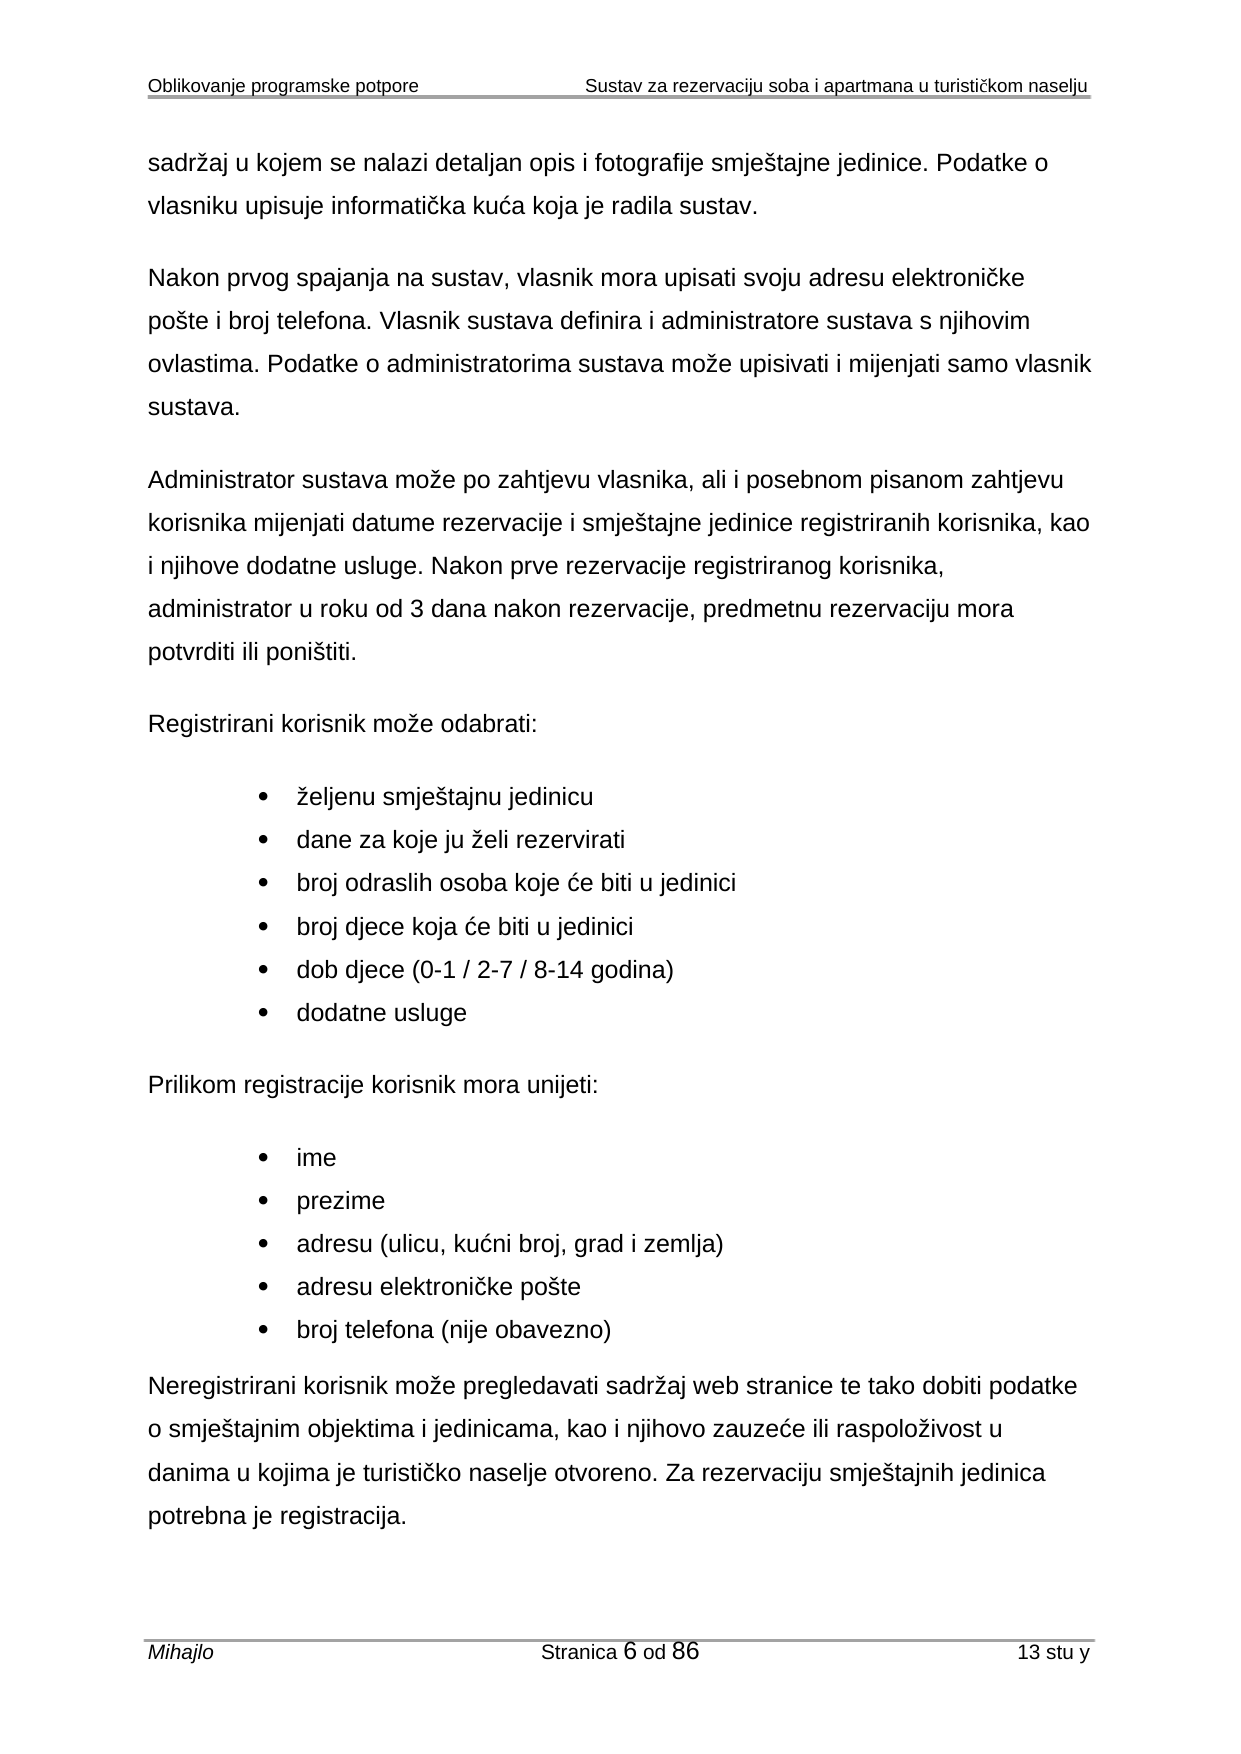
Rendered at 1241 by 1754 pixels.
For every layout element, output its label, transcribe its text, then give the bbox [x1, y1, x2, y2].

list željenu smještajnu jedinicu [259, 782, 1093, 811]
list broj odraslih osoba koje će biti u jedinici [259, 868, 1093, 897]
text Prilikom registracije korisnik mora unijeti: [148, 1070, 1093, 1099]
list adresu (ulicu, kućni broj, grad i zemlja) [259, 1229, 1093, 1258]
list adresu elektroničke pošte [259, 1272, 1093, 1301]
text Administrator sustava može po zahtjevu vlasnika, ali i posebnom pisanom zahtjevu korisnika mijenjati datume rezervacije i smještajne jedinice registriranih korisnika, kao i njihove dodatne usluge. Nakon prve rezervacije registriranog korisnika, administrator u roku od 3 dana nakon rezervacije, predmetnu rezervaciju mora potvrditi ili poništiti. [148, 465, 1093, 666]
list broj telefona (nije obavezno) [259, 1316, 1093, 1344]
list broj djece koja će biti u jedinici [259, 911, 1093, 940]
picture [147, 95, 1092, 99]
list dane za koje ju želi rezervirati [259, 825, 1093, 854]
list dob djece (0-1 / 2-7 / 8-14 godina) [259, 955, 1093, 983]
list dodatne usluge [259, 998, 1093, 1027]
list ime [259, 1143, 1093, 1171]
list prezime [259, 1186, 1093, 1215]
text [148, 148, 1093, 219]
text Neregistrirani korisnik može pregledavati sadržaj web stranice te tako dobiti podatke o smještajnim objektima i jedinicama, kao i njihovo zauzeće ili raspoloživost u danima u kojima je turističko naselje otvoreno. Za rezervaciju smještajnih jedinica potrebna je registracija. [148, 1371, 1093, 1529]
text Registrirani korisnik može odabrati: [148, 709, 1093, 738]
text Nakon prvog spajanja na sustav, vlasnik mora upisati svoju adresu elektroničke pošte i broj telefona. Vlasnik sustava definira i administratore sustava s njihovim ovlastima. Podatke o administratorima sustava može upisivati i mijenjati samo vlasnik sustava. [148, 263, 1093, 421]
